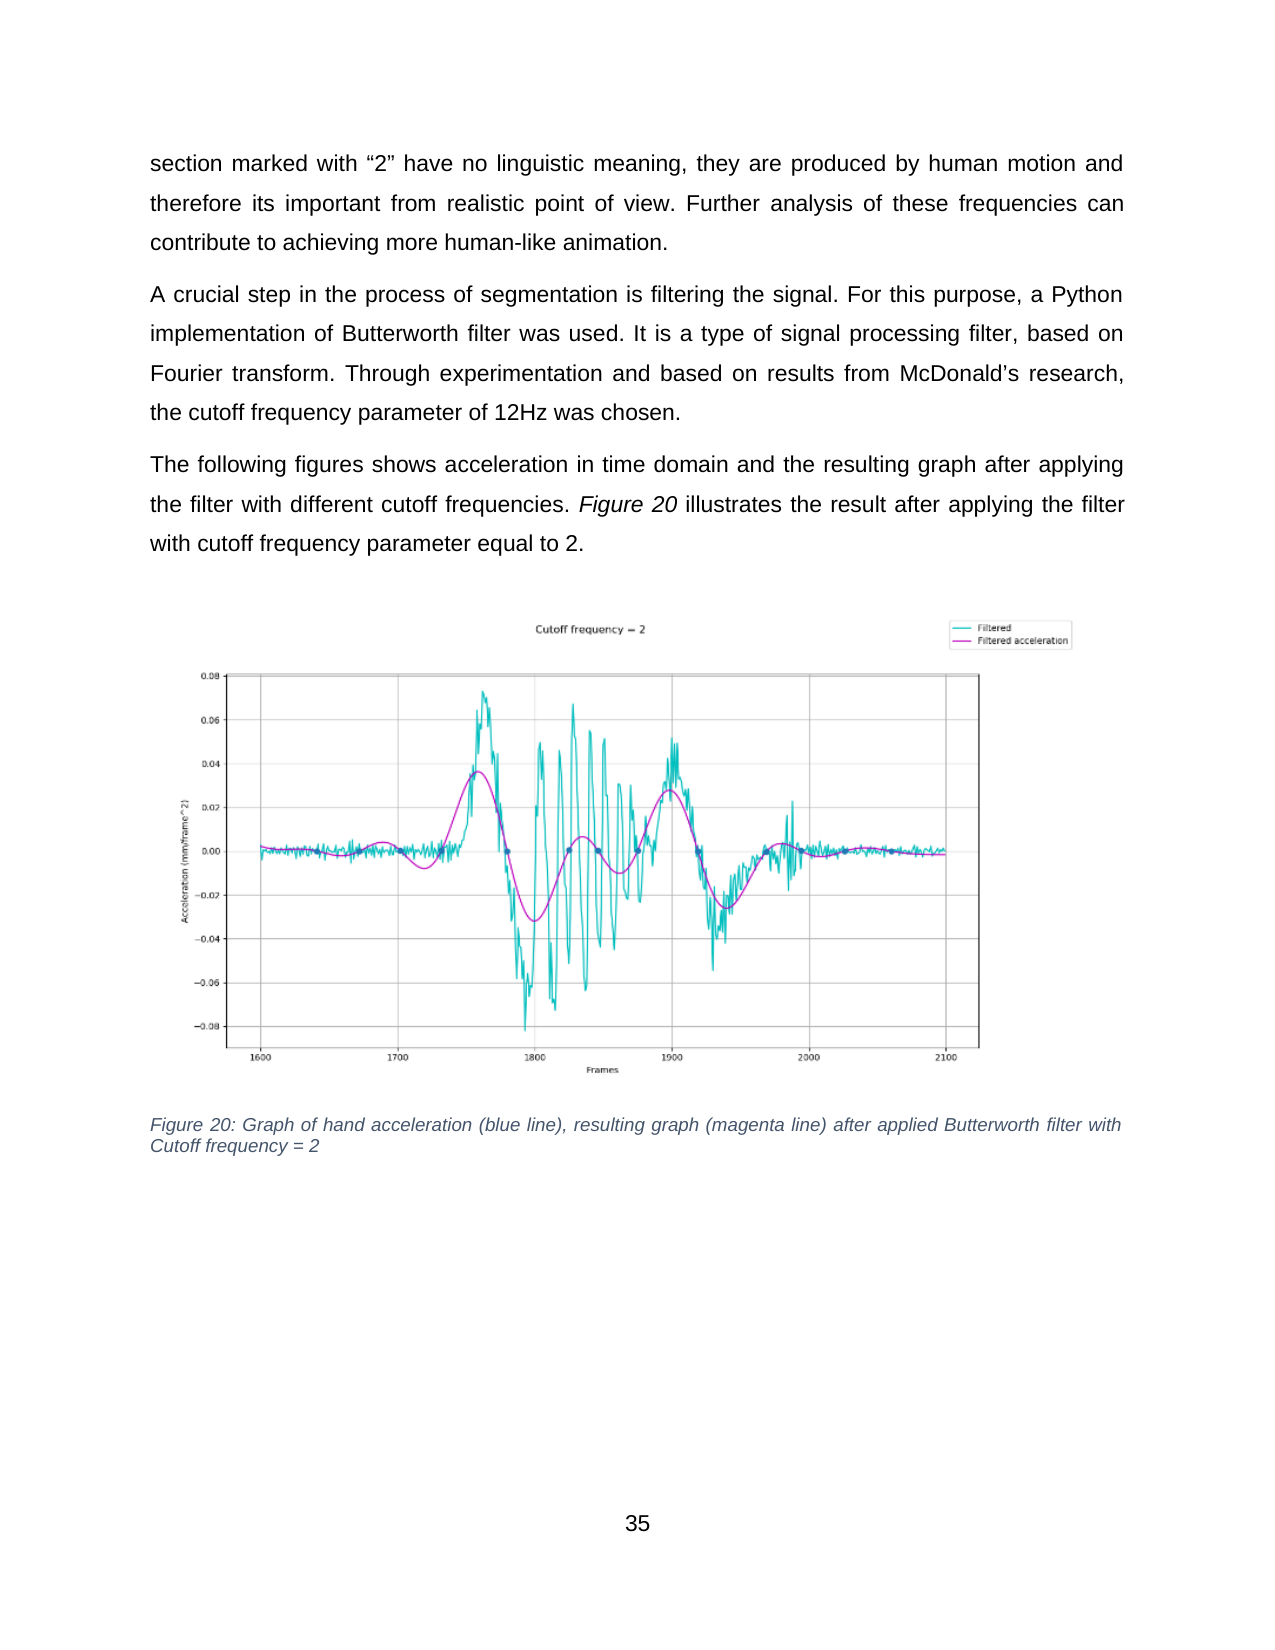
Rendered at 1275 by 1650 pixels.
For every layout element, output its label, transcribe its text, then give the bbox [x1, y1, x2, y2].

text The following figures shows acceleration in time domain and the resulting graph after applying the filter with different cutoff frequencies. Figure 20 illustrates the result after applying the filter with cutoff frequency parameter equal to 2. [150, 451, 1125, 557]
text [150, 150, 1125, 255]
text A crucial step in the process of segmentation is filtering the signal. For this purpose, a Python implementation of Butterworth filter was used. It is a type of signal processing filter, based on Fourier transform. Through experimentation and based on results from McDonald’s research, the cutoff frequency parameter of 12Hz was chosen. [150, 281, 1125, 426]
picture [165, 616, 1075, 1088]
